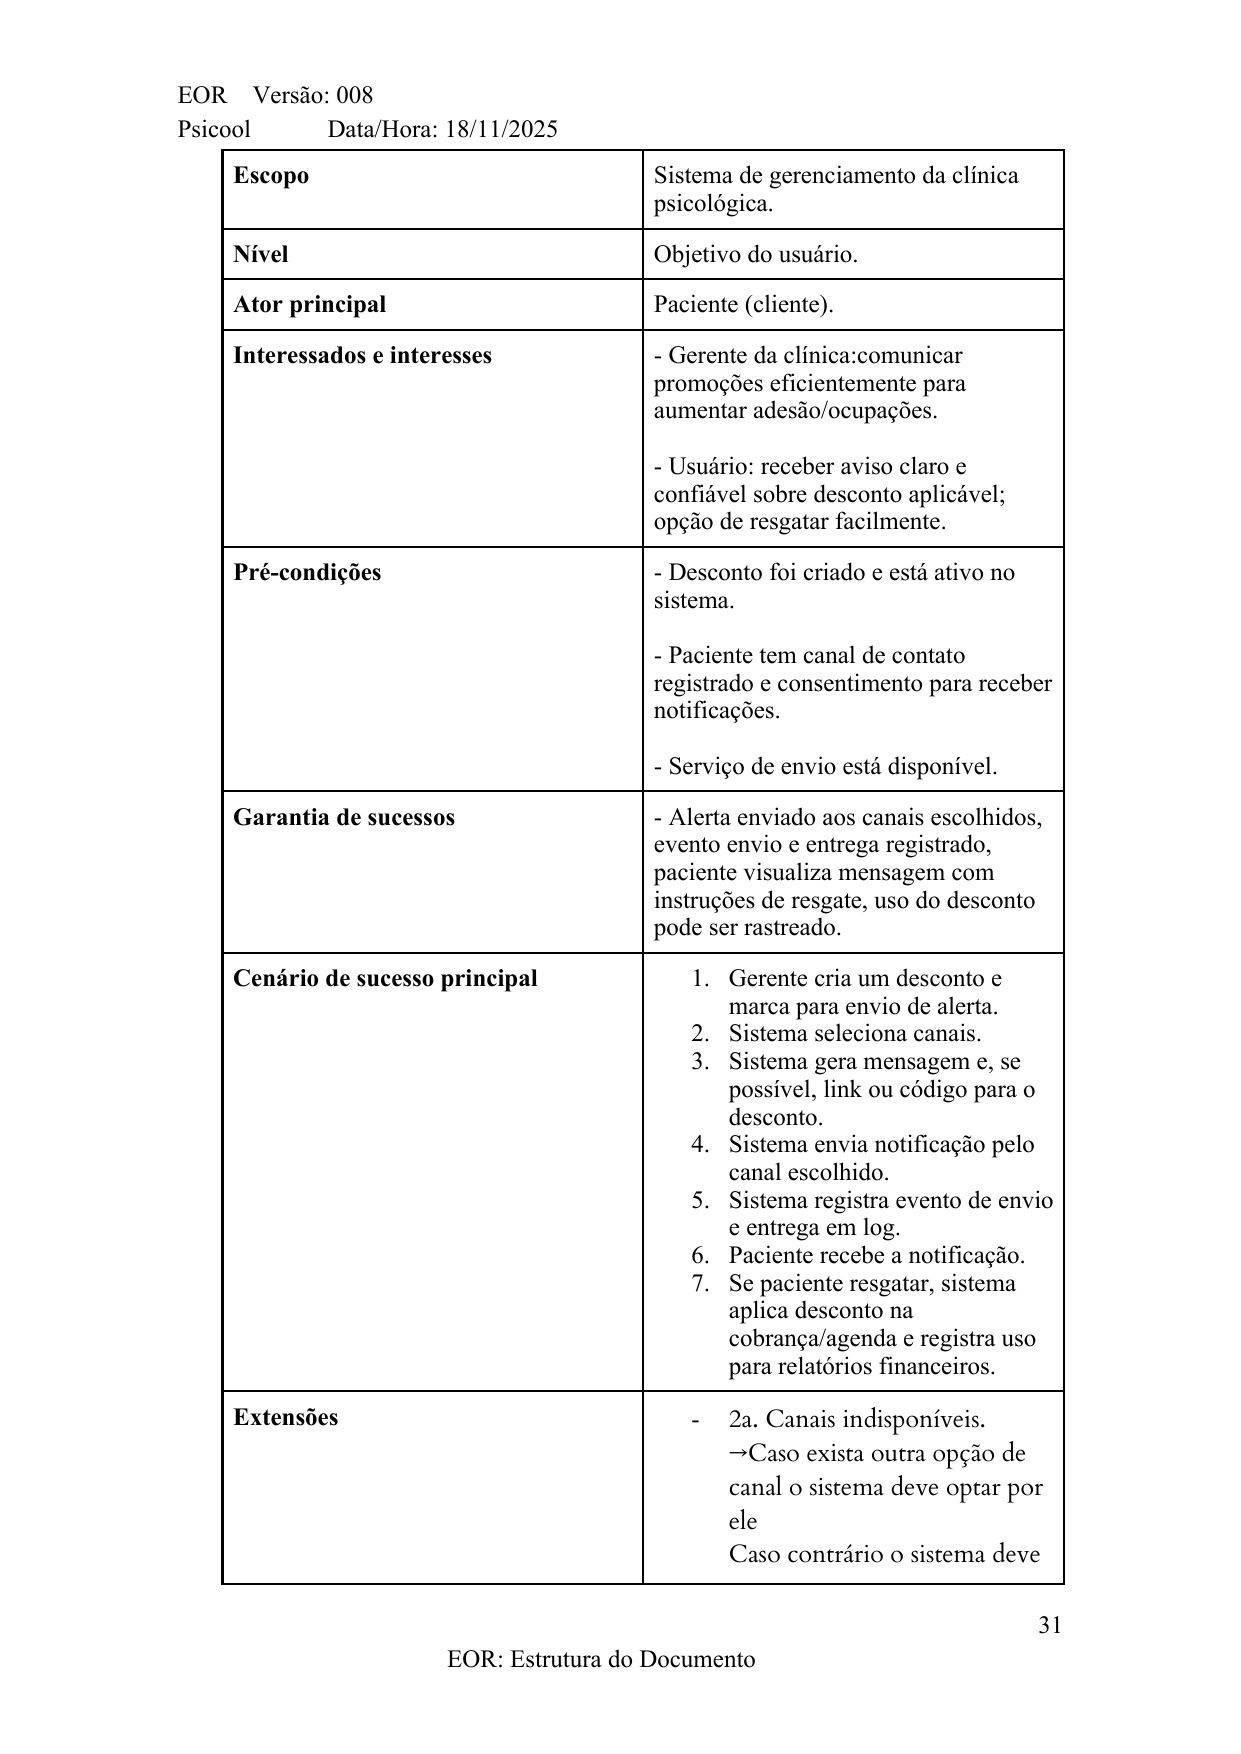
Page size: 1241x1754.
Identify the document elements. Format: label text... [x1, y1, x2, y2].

table_cell Extensões [224, 1392, 642, 1582]
table_cell - Gerente da clínica:comunicar promoções eficientemente para aumentar adesão/ocupações. - Usuário: receber aviso claro e confiável sobre desconto aplicável; opção de resgatar facilmente. [644, 331, 1063, 546]
table_cell - Desconto foi criado e está ativo no sistema. - Paciente tem canal de contato registrado e consentimento para receber notificações. - Serviço de envio está disponível. [644, 548, 1063, 790]
table_cell Garantia de sucessos [224, 792, 642, 952]
table_cell Ator principal [224, 280, 642, 329]
table_cell - Alerta enviado aos canais escolhidos, evento envio e entrega registrado, paciente visualiza mensagem com instruções de resgate, uso do desconto pode ser rastreado. [644, 792, 1063, 952]
table_cell Objetivo do usuário. [644, 230, 1063, 278]
table_cell Pré-condições [224, 548, 642, 790]
table_cell Nível [224, 230, 642, 278]
table_cell Paciente (cliente). [644, 280, 1063, 329]
table_cell Escopo [224, 151, 642, 227]
table_cell Cenário de sucesso principal [224, 954, 642, 1390]
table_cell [644, 1392, 1063, 1582]
table_cell Gerente cria um desconto e marca para envio de alerta. Sistema seleciona canais. Sistema gera mensagem e, se possível, link ou código para o desconto. Sistema envia notificação pelo canal escolhido. Sistema registra evento de envio e entrega em log. Paciente recebe a notificação. Se paciente resgatar, sistema aplica desconto na cobrança/agenda e registra uso para relatórios financeiros. [644, 954, 1063, 1390]
table_cell Sistema de gerenciamento da clínica psicológica. [644, 151, 1063, 227]
table_cell Interessados e interesses [224, 331, 642, 546]
